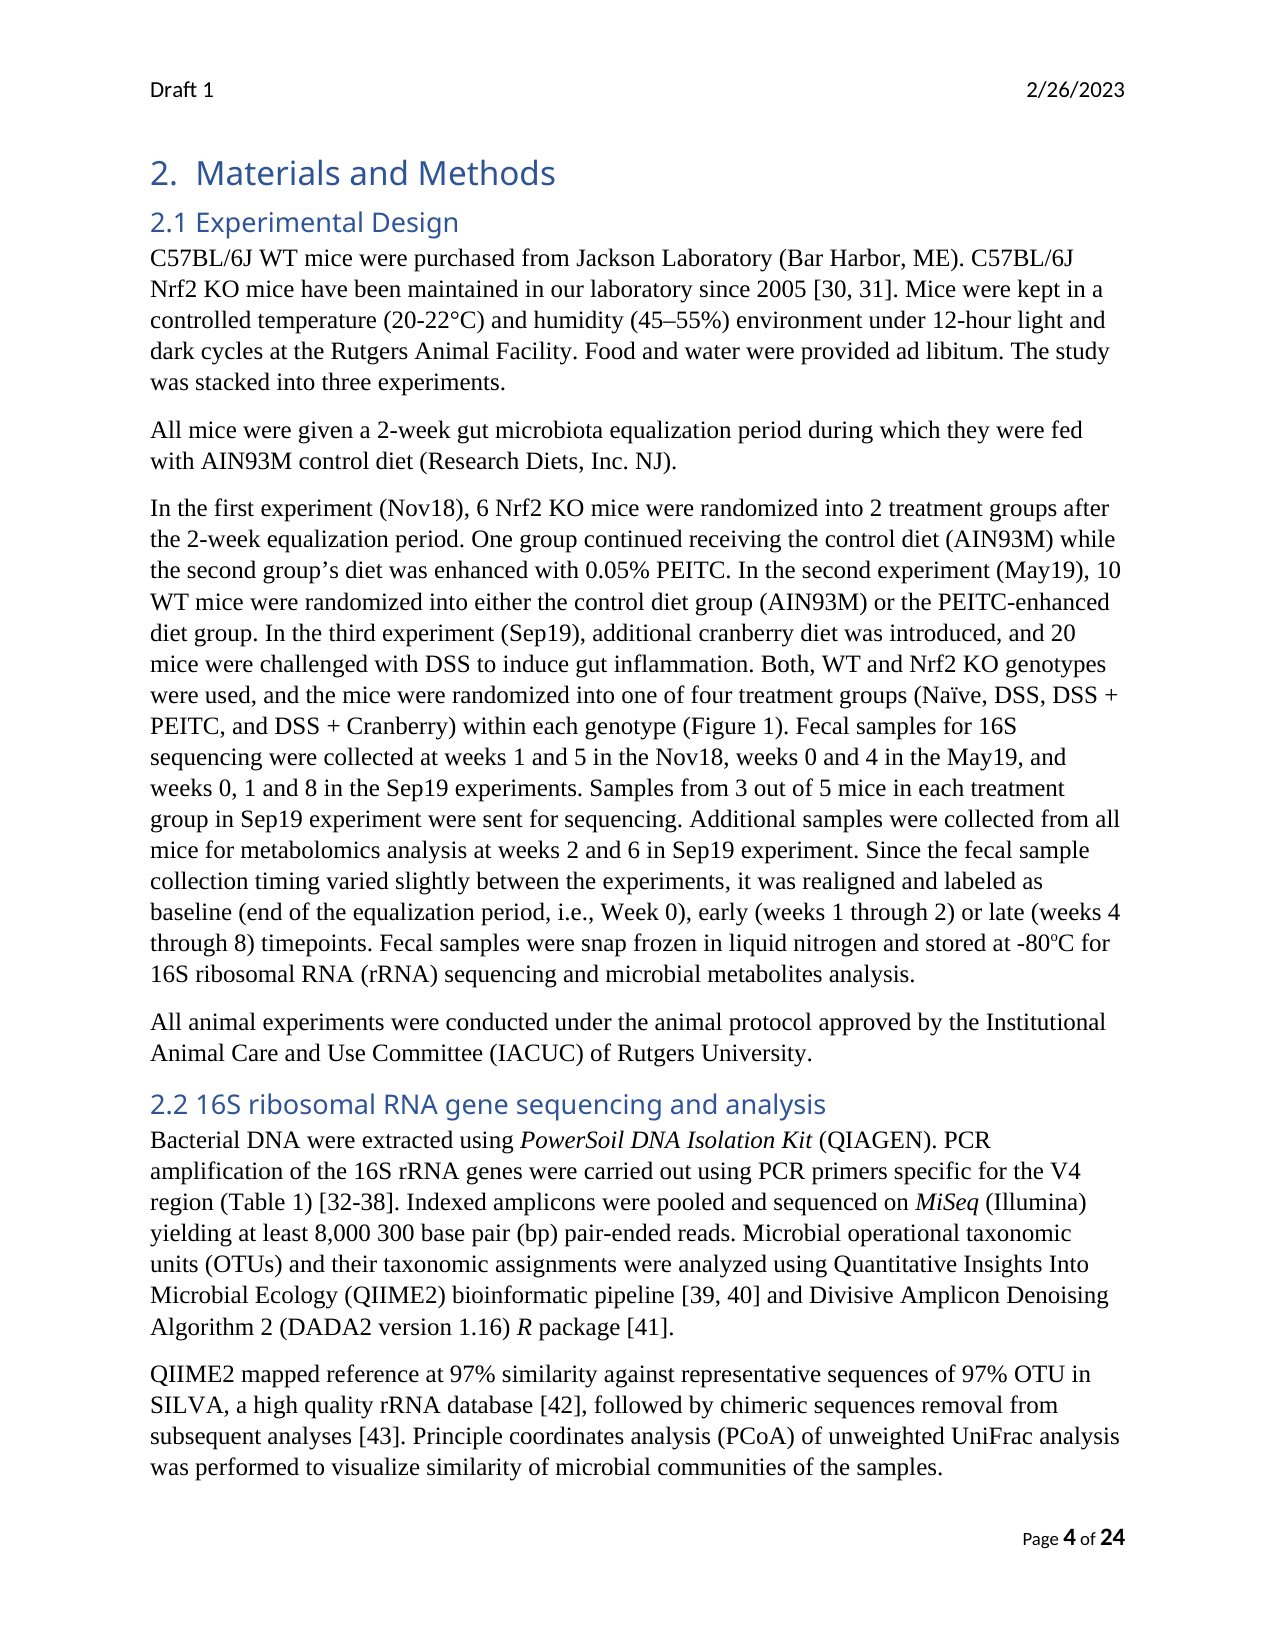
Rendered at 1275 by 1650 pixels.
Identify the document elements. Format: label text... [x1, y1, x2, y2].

subtitle 2.1 Experimental Design [150, 203, 1125, 240]
text All animal experiments were conducted under the animal protocol approved by the Institutional Animal Care and Use Committee (IACUC) of Rutgers University. [150, 1007, 1125, 1067]
text Bacterial DNA were extracted using PowerSoil DNA Isolation Kit (QIAGEN). PCR amplification of the 16S rRNA genes were carried out using PCR primers specific for the V4 region (Table 1) [32-38]. Indexed amplicons were pooled and sequenced on MiSeq (Illumina) yielding at least 8,000 300 base pair (bp) pair-ended reads. Microbial operational taxonomic units (OTUs) and their taxonomic assignments were analyzed using Quantitative Insights Into Microbial Ecology (QIIME2) bioinformatic pipeline [39, 40] and Divisive Amplicon Denoising Algorithm 2 (DADA2 version 1.16) R package [41]. [150, 1125, 1125, 1340]
text C57BL/6J WT mice were purchased from Jackson Laboratory (Bar Harbor, ME). C57BL/6J Nrf2 KO mice have been maintained in our laboratory since 2005 [30, 31]. Mice were kept in a controlled temperature (20-22°C) and humidity (45–55%) environment under 12-hour light and dark cycles at the Rutgers Animal Facility. Food and water were provided ad libitum. The study was stacked into three experiments. [150, 243, 1125, 396]
text All mice were given a 2-week gut microbiota equalization period during which they were fed with AIN93M control diet (Research Diets, Inc. NJ). [150, 415, 1125, 474]
text QIIME2 mapped reference at 97% similarity against representative sequences of 97% OTU in SILVA, a high quality rRNA database [42], followed by chimeric sequences removal from subsequent analyses [43]. Principle coordinates analysis (PCoA) of unweighted UniFrac analysis was performed to visualize similarity of microbial communities of the samples. [150, 1359, 1125, 1481]
subtitle 2.2 16S ribosomal RNA gene sequencing and analysis [150, 1086, 1125, 1122]
text In the first experiment (Nov18), 6 Nrf2 KO mice were randomized into 2 treatment groups after the 2-week equalization period. One group continued receiving the control diet (AIN93M) while the second group’s diet was enhanced with 0.05% PEITC. In the second experiment (May19), 10 WT mice were randomized into either the control diet group (AIN93M) or the PEITC-enhanced diet group. In the third experiment (Sep19), additional cranberry diet was introduced, and 20 mice were challenged with DSS to induce gut inflammation. Both, WT and Nrf2 KO genotypes were used, and the mice were randomized into one of four treatment groups (Naïve, DSS, DSS + PEITC, and DSS + Cranberry) within each genotype (Figure 1). Fecal samples for 16S sequencing were collected at weeks 1 and 5 in the Nov18, weeks 0 and 4 in the May19, and weeks 0, 1 and 8 in the Sep19 experiments. Samples from 3 out of 5 mice in each treatment group in Sep19 experiment were sent for sequencing. Additional samples were collected from all mice for metabolomics analysis at weeks 2 and 6 in Sep19 experiment. Since the fecal sample collection timing varied slightly between the experiments, it was realigned and labeled as baseline (end of the equalization period, i.e., Week 0), early (weeks 1 through 2) or late (weeks 4 through 8) timepoints. Fecal samples were snap frozen in liquid nitrogen and stored at -80oC for 16S ribosomal RNA (rRNA) sequencing and microbial metabolites analysis. [150, 493, 1125, 988]
subtitle 2. Materials and Methods [150, 150, 1125, 195]
